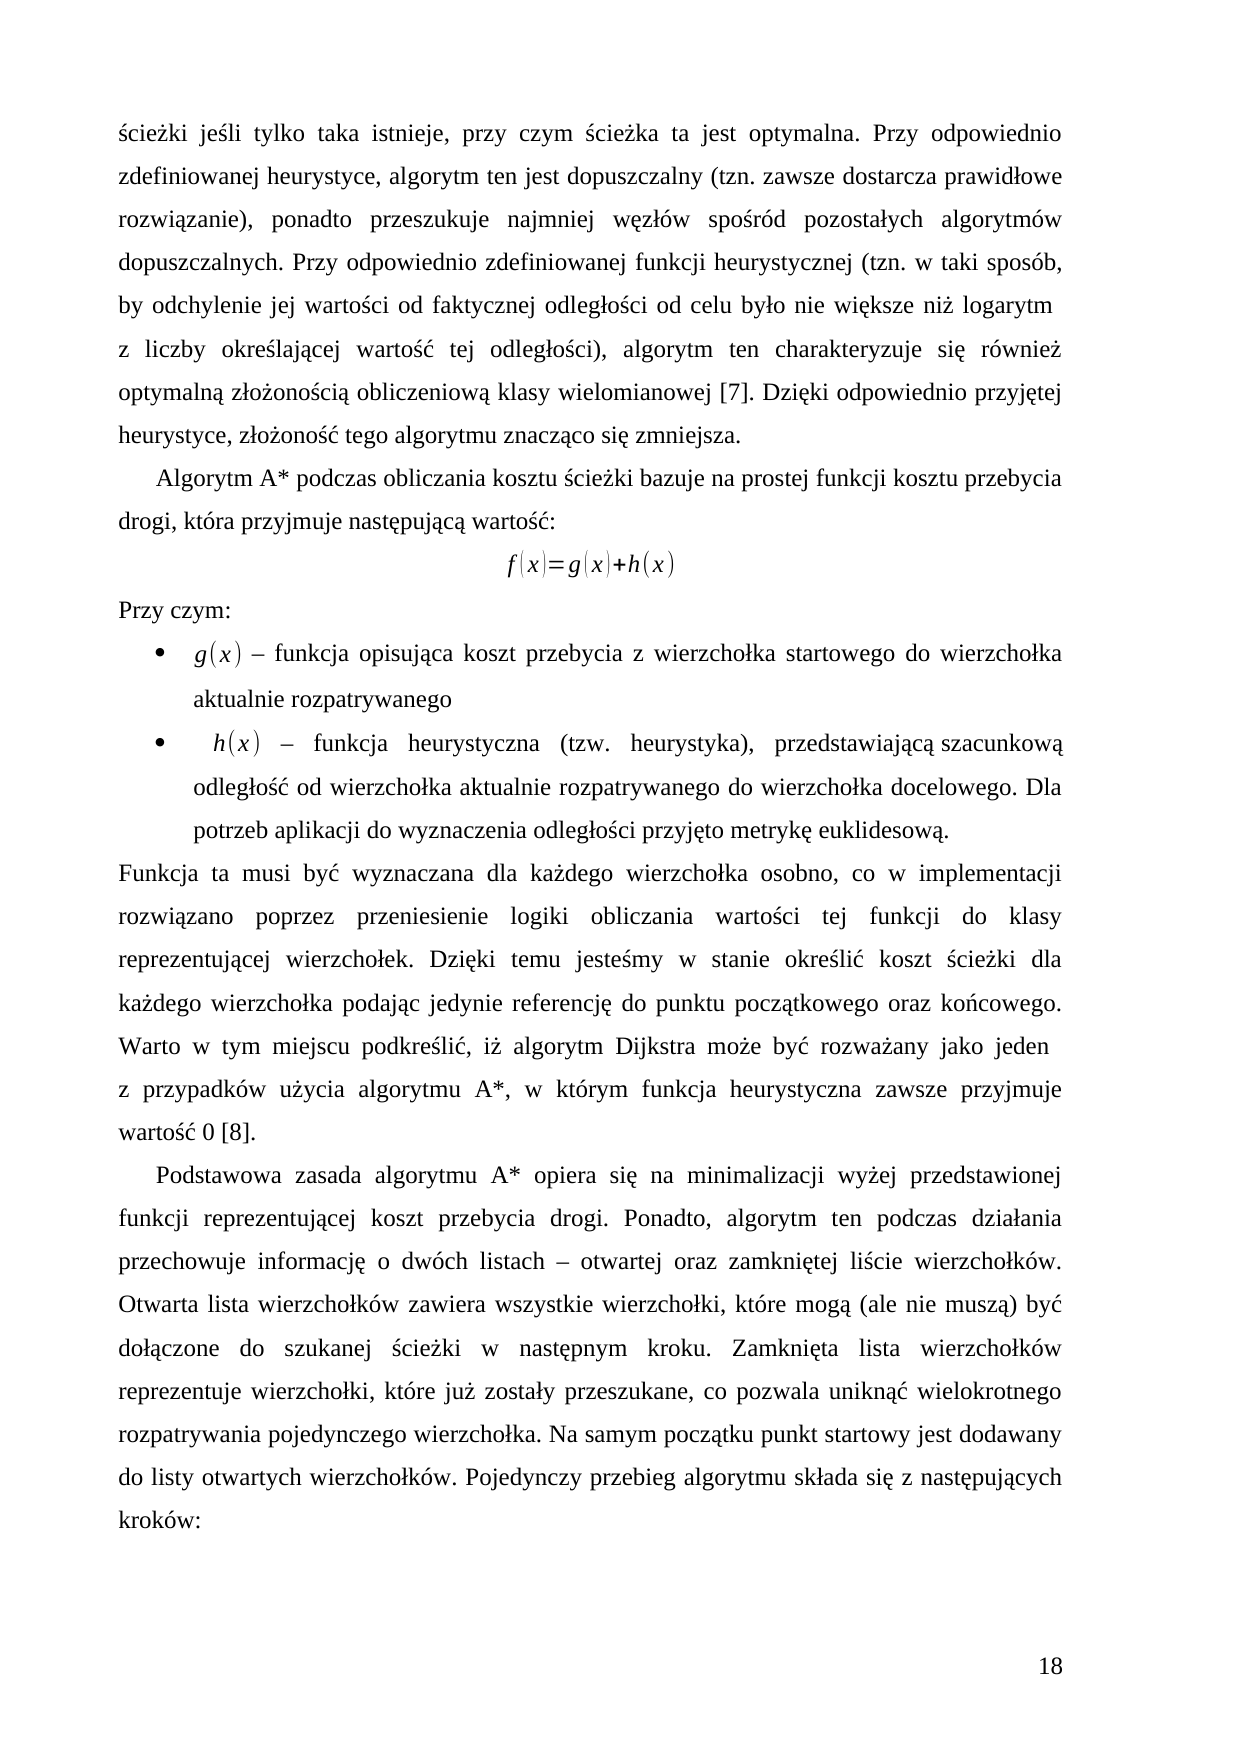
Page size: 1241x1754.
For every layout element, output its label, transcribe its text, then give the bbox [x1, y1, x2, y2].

text Funkcja ta musi być wyznaczana dla każdego wierzchołka osobno, co w implementacji rozwiązano poprzez przeniesienie logiki obliczania wartości tej funkcji do klasy reprezentującej wierzchołek. Dzięki temu jesteśmy w stanie określić koszt ścieżki dla każdego wierzchołka podając jedynie referencję do punktu początkowego oraz końcowego. Warto w tym miejscu podkreślić, iż algorytm Dijkstra może być rozważany jako jeden z przypadków użycia algorytmu A*, w którym funkcja heurystyczna zawsze przyjmuje wartość 0 [8]. [118, 858, 1063, 1146]
text Algorytm A* podczas obliczania kosztu ścieżki bazuje na prostej funkcji kosztu przebycia drogi, która przyjmuje następującą wartość: [118, 463, 1063, 535]
list – funkcja opisująca koszt przebycia z wierzchołka startowego do wierzchołka aktualnie rozpatrywanego [156, 638, 1063, 713]
list – funkcja heurystyczna (tzw. heurystyka), przedstawiającą szacunkową odległość od wierzchołka aktualnie rozpatrywanego do wierzchołka docelowego. Dla potrzeb aplikacji do wyznaczenia odległości przyjęto metrykę euklidesową. [156, 728, 1063, 844]
text Podstawowa zasada algorytmu A* opiera się na minimalizacji wyżej przedstawionej funkcji reprezentującej koszt przebycia drogi. Ponadto, algorytm ten podczas działania przechowuje informację o dwóch listach – otwartej oraz zamkniętej liście wierzchołków. Otwarta lista wierzchołków zawiera wszystkie wierzchołki, które mogą (ale nie muszą) być dołączone do szukanej ścieżki w następnym kroku. Zamknięta lista wierzchołków reprezentuje wierzchołki, które już zostały przeszukane, co pozwala uniknąć wielokrotnego rozpatrywania pojedynczego wierzchołka. Na samym początku punkt startowy jest dodawany do listy otwartych wierzchołków. Pojedynczy przebieg algorytmu składa się z następujących kroków: [118, 1160, 1063, 1534]
text Przy czym: [118, 595, 1063, 623]
